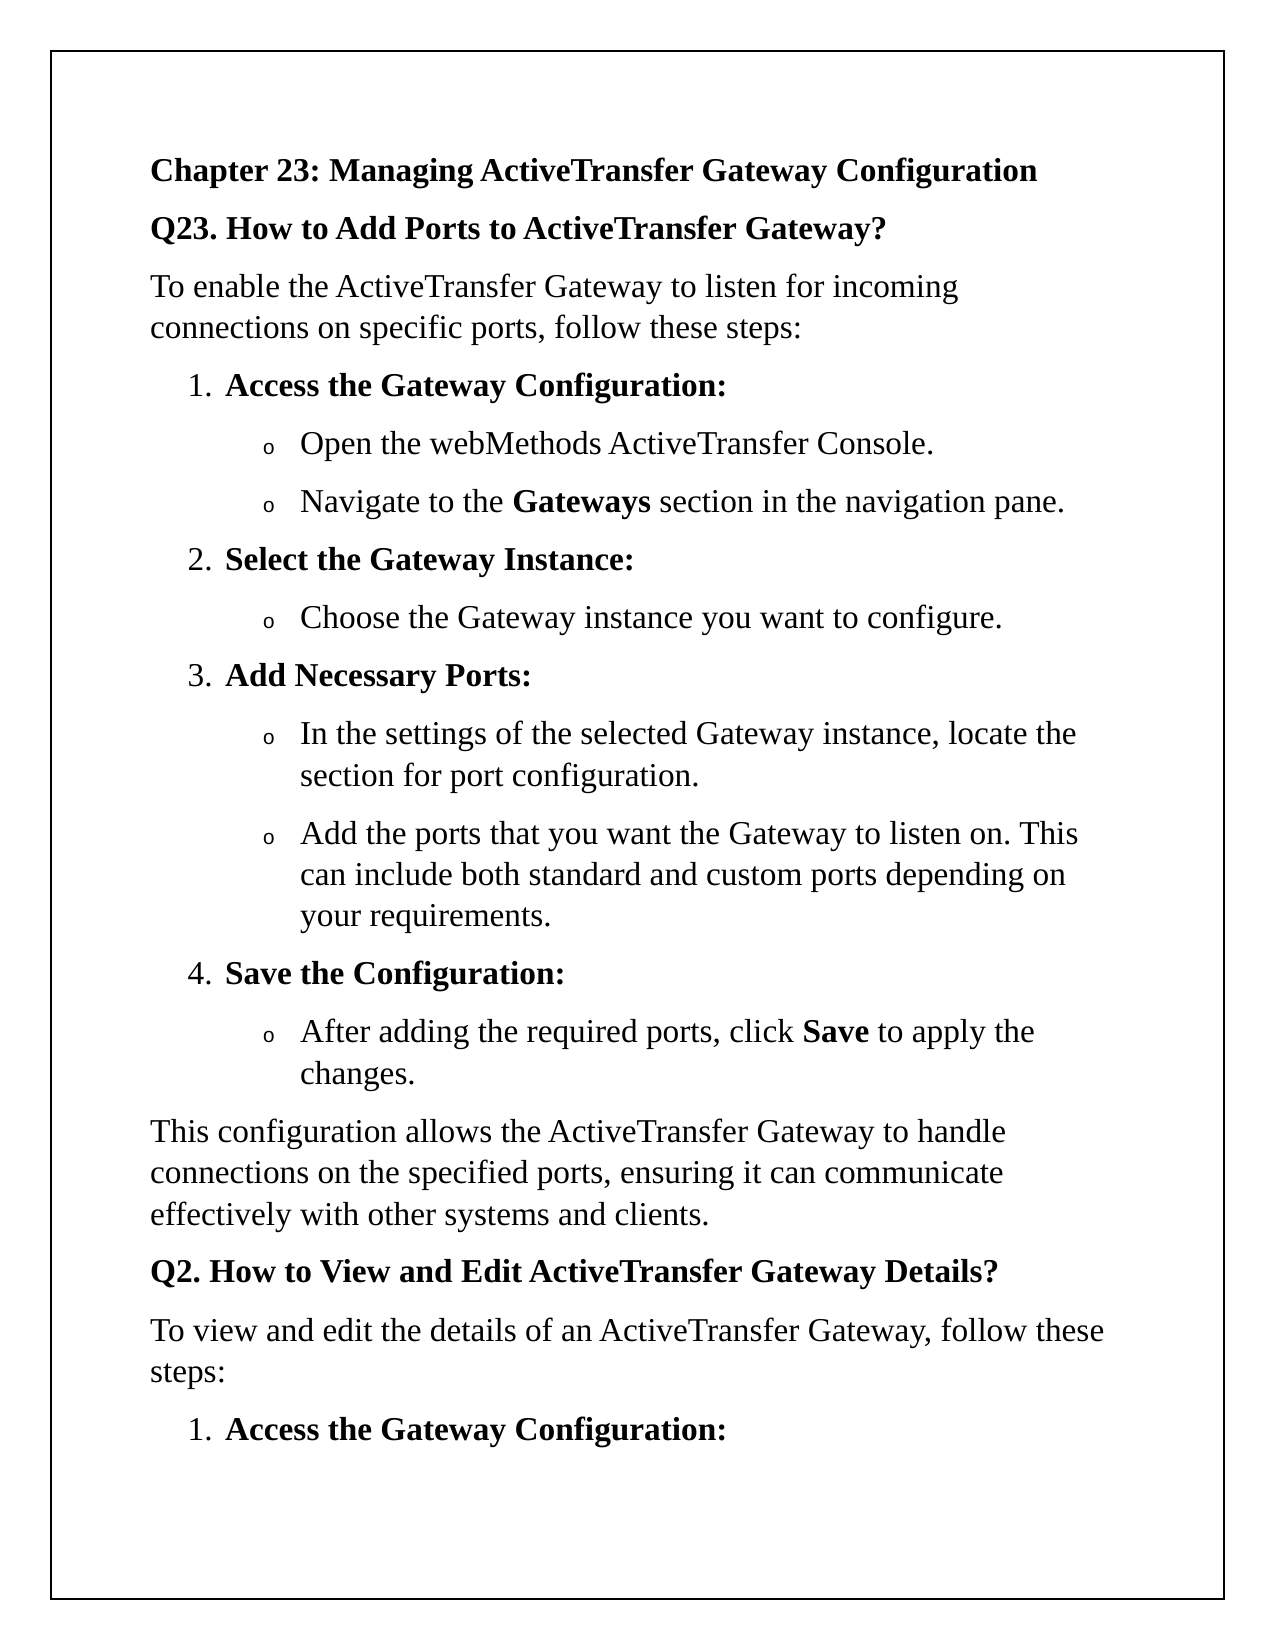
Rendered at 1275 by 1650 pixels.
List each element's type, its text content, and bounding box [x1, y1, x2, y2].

list Select the Gateway Instance: [187, 539, 1125, 578]
text Chapter 23: Managing ActiveTransfer Gateway Configuration [150, 150, 1125, 188]
list Open the webMethods ActiveTransfer Console. [262, 423, 1125, 462]
text To view and edit the details of an ActiveTransfer Gateway, follow these steps: [150, 1310, 1125, 1389]
text Q2. How to View and Edit ActiveTransfer Gateway Details? [150, 1252, 1125, 1290]
text Q23. How to Add Ports to ActiveTransfer Gateway? [150, 208, 1125, 246]
text To enable the ActiveTransfer Gateway to listen for incoming connections on specific ports, follow these steps: [150, 266, 1125, 346]
list Save the Configuration: [187, 954, 1125, 992]
list Add Necessary Ports: [187, 656, 1125, 694]
list Access the Gateway Configuration: [187, 365, 1125, 404]
list Add the ports that you want the Gateway to listen on. This can include both standard and custom ports depending on your requirements. [262, 813, 1125, 934]
list In the settings of the selected Gateway instance, locate the section for port configuration. [262, 713, 1125, 793]
text This configuration allows the ActiveTransfer Gateway to handle connections on the specified ports, ensuring it can communicate effectively with other systems and clients. [150, 1111, 1125, 1232]
list Navigate to the Gateways section in the navigation pane. [262, 481, 1125, 520]
list After adding the required ports, click Save to apply the changes. [262, 1012, 1125, 1091]
list Choose the Gateway instance you want to configure. [262, 597, 1125, 636]
list Access the Gateway Configuration: [187, 1409, 1125, 1447]
